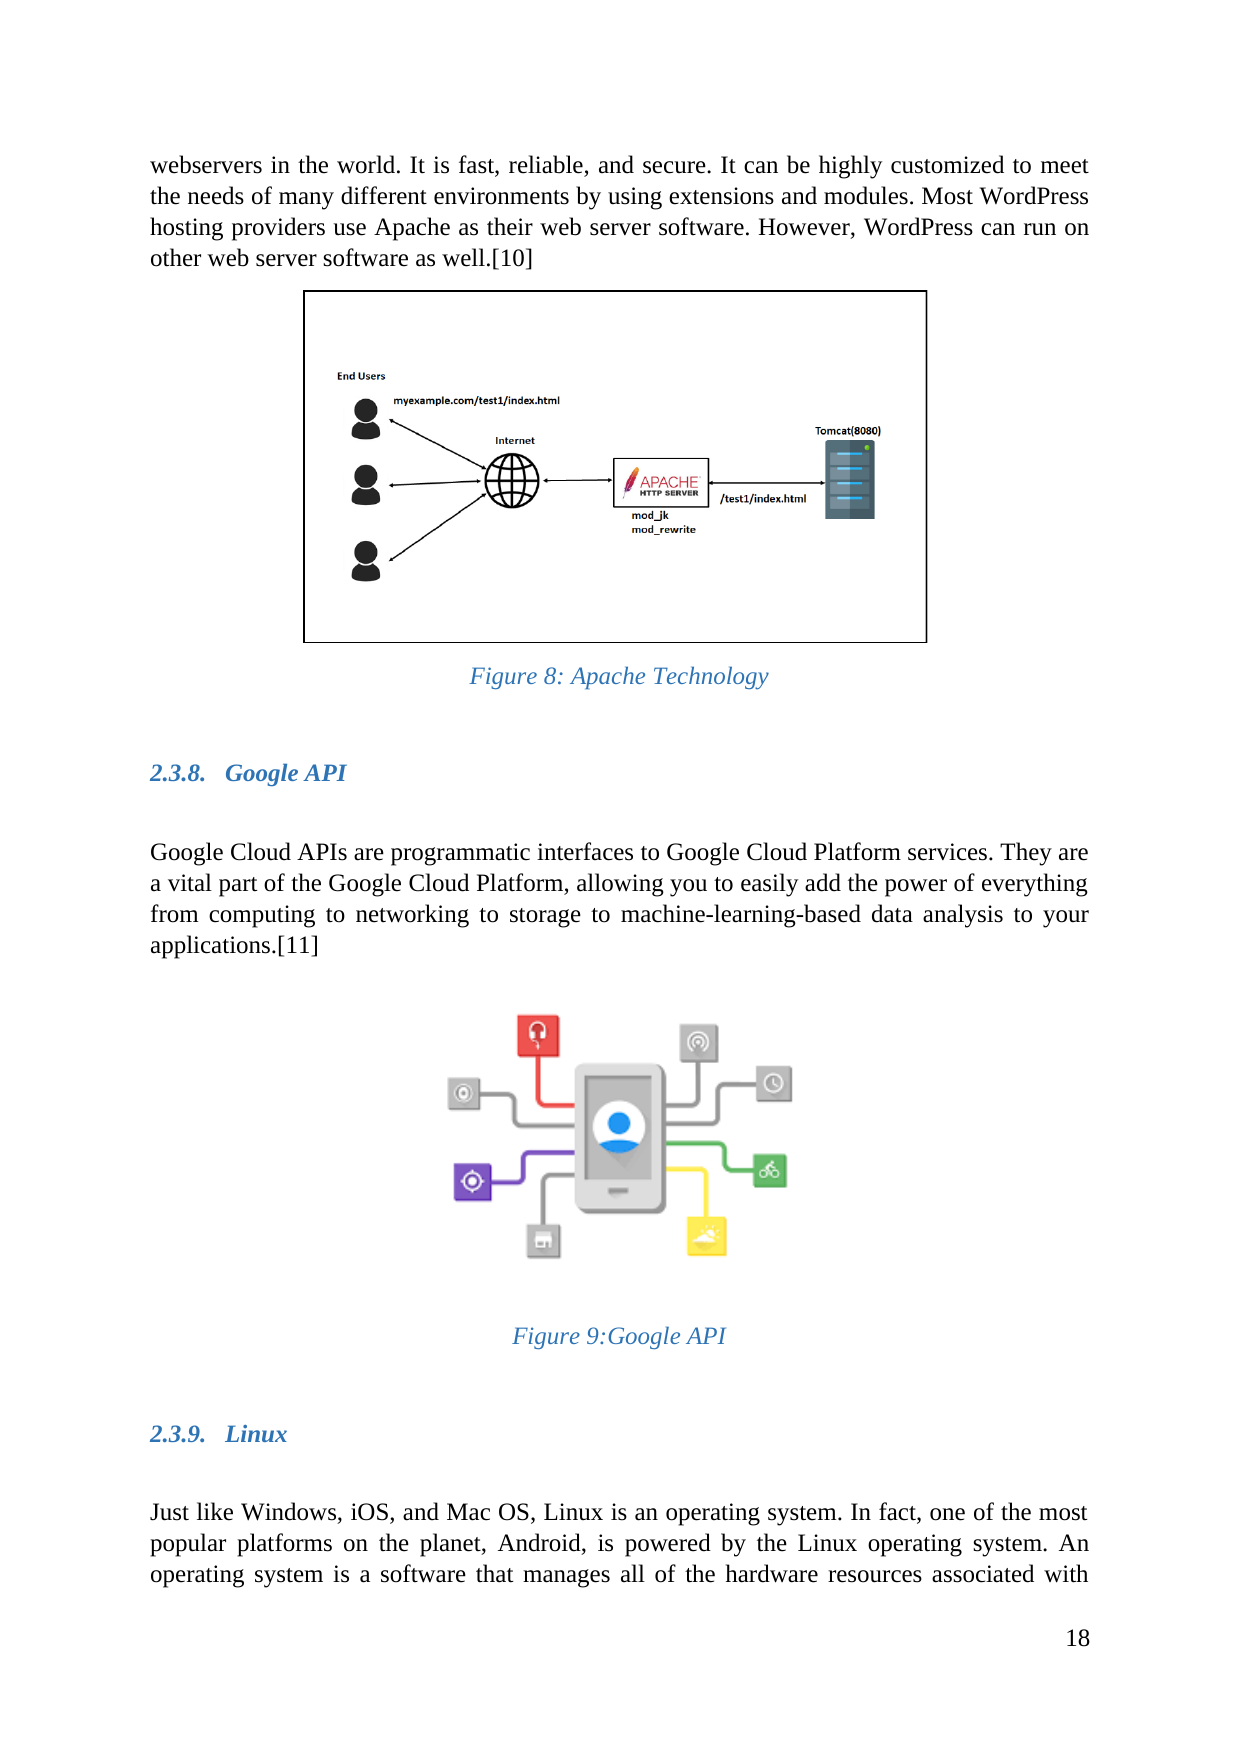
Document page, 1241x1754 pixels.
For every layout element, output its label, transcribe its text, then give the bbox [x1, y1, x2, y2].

text Figure 9:Google API [150, 1321, 1090, 1350]
subtitle 2.3.9. Linux [150, 1419, 1090, 1447]
subtitle 2.3.8. Google API [150, 758, 1090, 787]
picture [416, 977, 825, 1303]
text Figure 8: Apache Technology [150, 661, 1090, 690]
picture [303, 290, 938, 643]
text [150, 150, 1090, 272]
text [150, 1497, 1090, 1588]
text Google Cloud APIs are programmatic interfaces to Google Cloud Platform services. They are a vital part of the Google Cloud Platform, allowing you to easily add the power of everything from computing to networking to storage to machine-learning-based data analysis to your applications.[11] [150, 837, 1090, 959]
